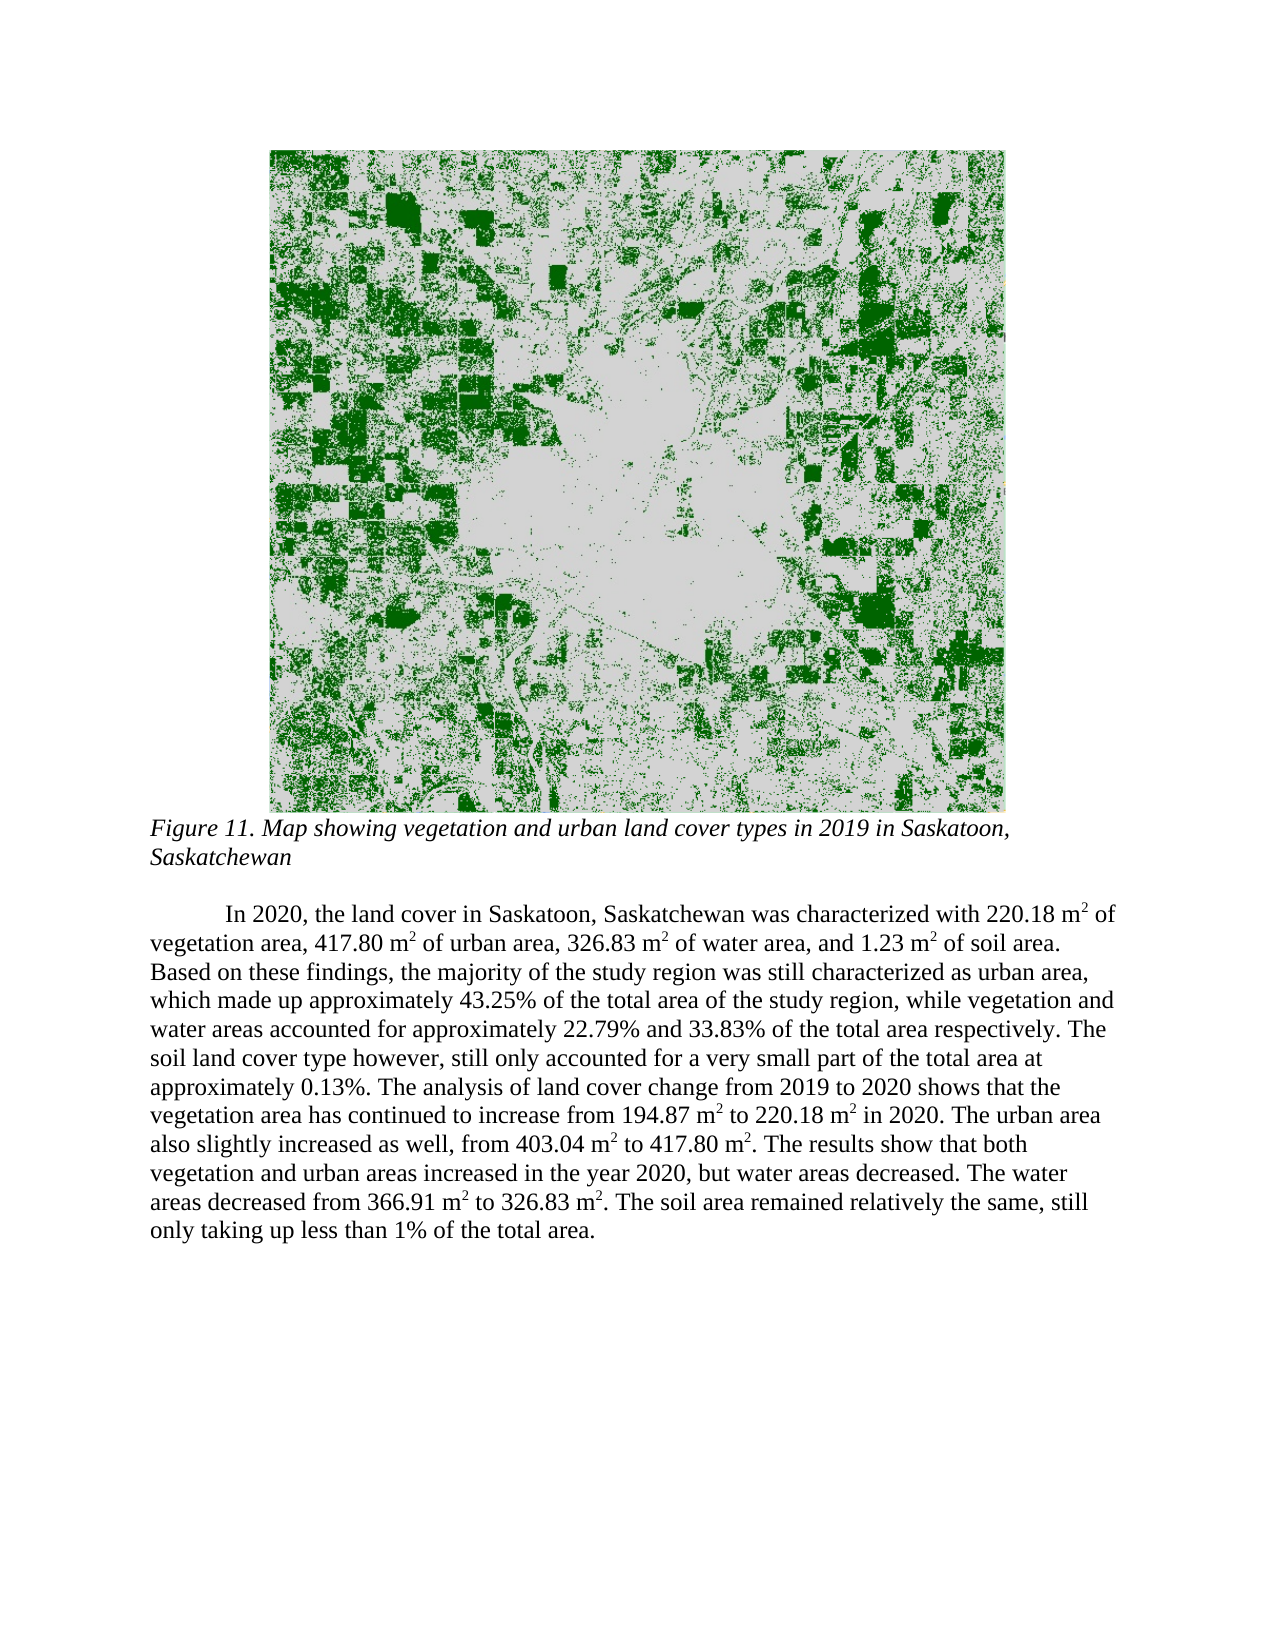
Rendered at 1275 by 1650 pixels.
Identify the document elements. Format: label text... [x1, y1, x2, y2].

picture [269, 150, 1006, 813]
text Figure 11. Map showing vegetation and urban land cover types in 2019 in Saskatoon, Saskatchewan [150, 813, 1125, 870]
text In 2020, the land cover in Saskatoon, Saskatchewan was characterized with 220.18 m2 of vegetation area, 417.80 m2 of urban area, 326.83 m2 of water area, and 1.23 m2 of soil area. Based on these findings, the majority of the study region was still characterized as urban area, which made up approximately 43.25% of the total area of the study region, while vegetation and water areas accounted for approximately 22.79% and 33.83% of the total area respectively. The soil land cover type however, still only accounted for a very small part of the total area at approximately 0.13%. The analysis of land cover change from 2019 to 2020 shows that the vegetation area has continued to increase from 194.87 m2 to 220.18 m2 in 2020. The urban area also slightly increased as well, from 403.04 m2 to 417.80 m2. The results show that both vegetation and urban areas increased in the year 2020, but water areas decreased. The water areas decreased from 366.91 m2 to 326.83 m2. The soil area remained relatively the same, still only taking up less than 1% of the total area. [150, 899, 1125, 1244]
